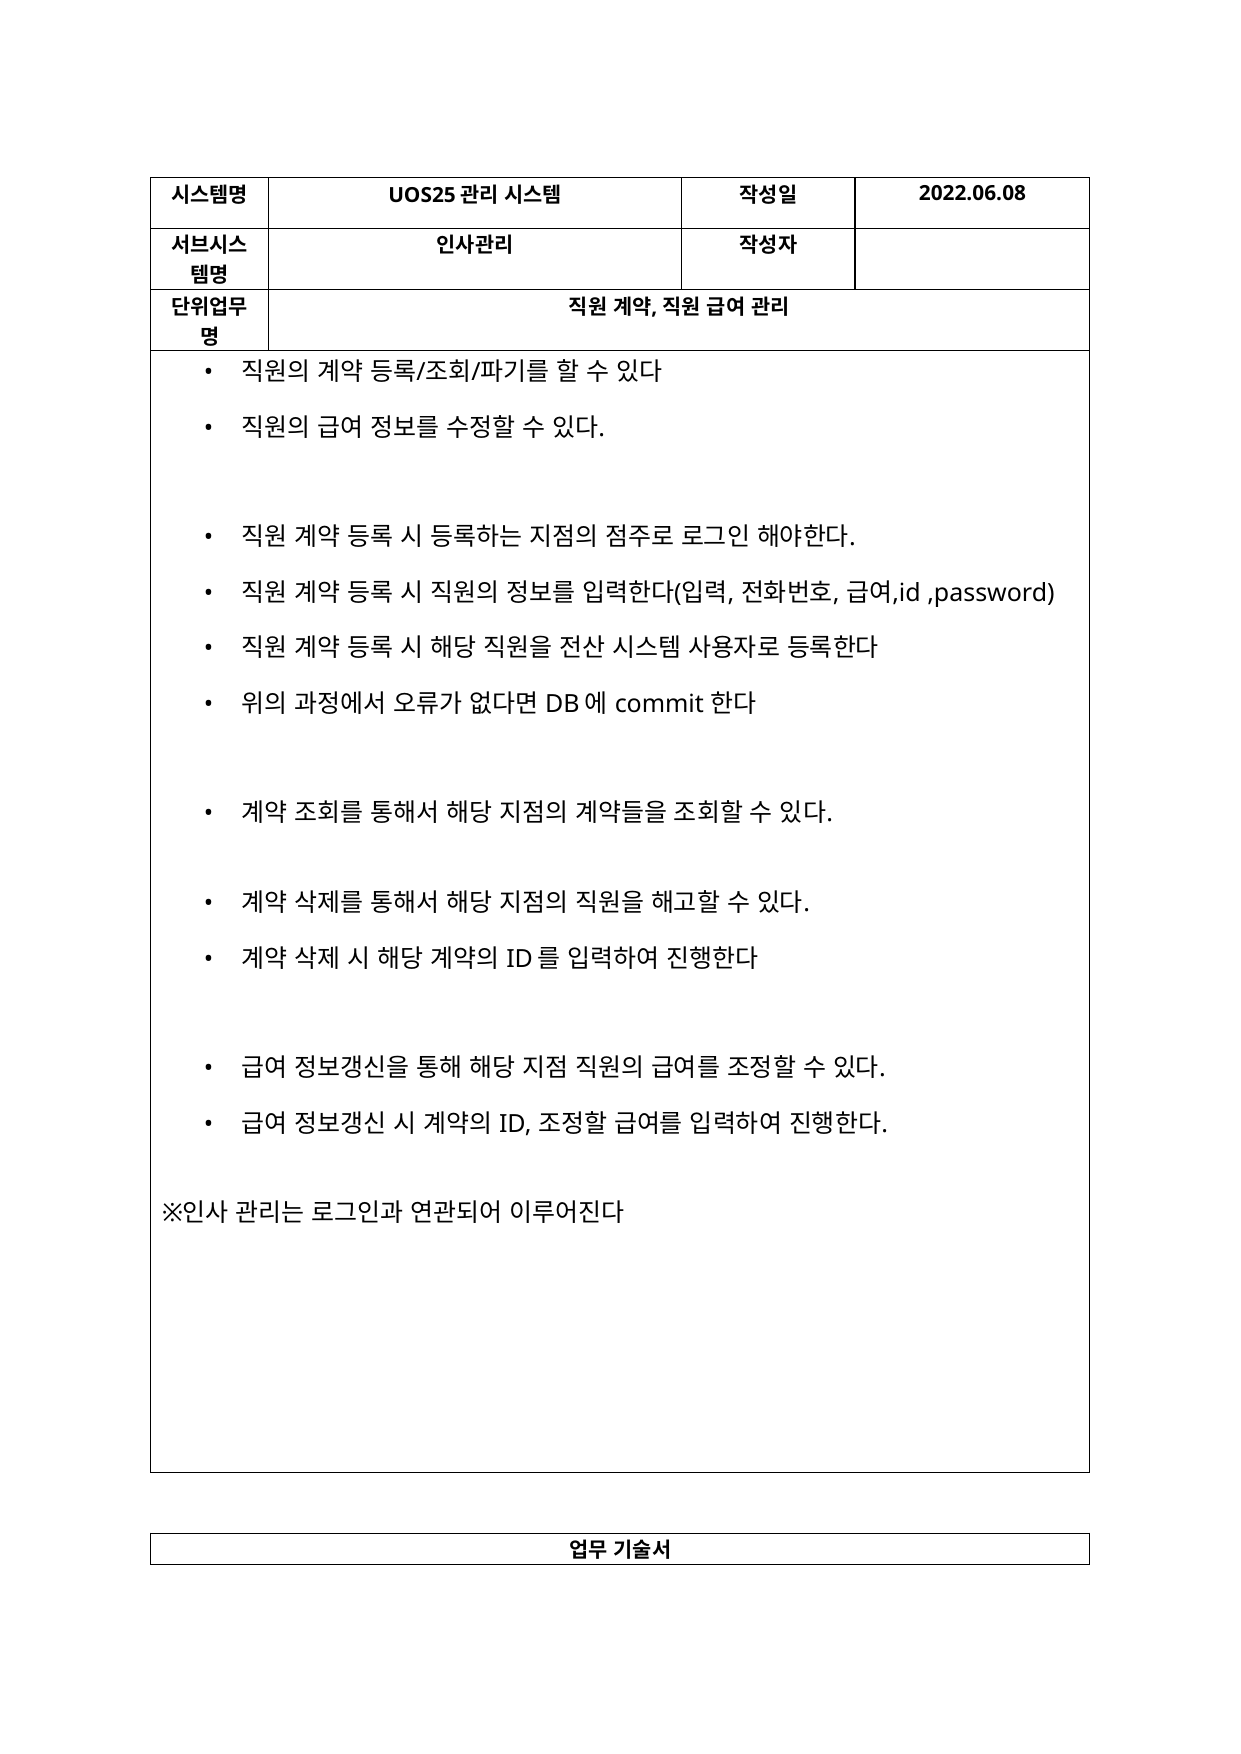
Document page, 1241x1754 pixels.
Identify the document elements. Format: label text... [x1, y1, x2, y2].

table_cell 2022.06.08 [856, 178, 1089, 227]
table_cell 작성자 [682, 229, 854, 289]
table_cell 직원의 계약 등록/조회/파기를 할 수 있다 직원의 급여 정보를 수정할 수 있다. 직원 계약 등록 시 등록하는 지점의 점주로 로그인 해야한다. 직원 계약 등록 시 직원의 정보를 입력한다(입력, 전화번호, 급여,id ,password) 직원 계약 등록 시 해당 직원을 전산 시스템 사용자로 등록한다 위의 과정에서 오류가 없다면 DB에 commit 한다 계약 조회를 통해서 해당 지점의 계약들을 조회할 수 있다. 계약 삭제를 통해서 해당 지점의 직원을 해고할 수 있다. 계약 삭제 시 해당 계약의 ID를 입력하여 진행한다 급여 정보갱신을 통해 해당 지점 직원의 급여를 조정할 수 있다. 급여 정보갱신 시 계약의 ID, 조정할 급여를 입력하여 진행한다. ※인사 관리는 로그인과 연관되어 이루어진다 [151, 351, 1089, 1472]
table_cell 시스템명 [151, 178, 268, 227]
table_cell 인사관리 [269, 229, 681, 289]
table_cell 단위업무명 [151, 290, 268, 350]
table_cell 직원 계약, 직원 급여 관리 [269, 290, 1089, 350]
table_cell UOS25관리 시스템 [269, 178, 681, 227]
table_cell 작성일 [682, 178, 854, 227]
table_cell 서브시스템명 [151, 229, 268, 289]
table_header 업무 기술서 [151, 1534, 1089, 1564]
table_cell [856, 229, 1089, 289]
